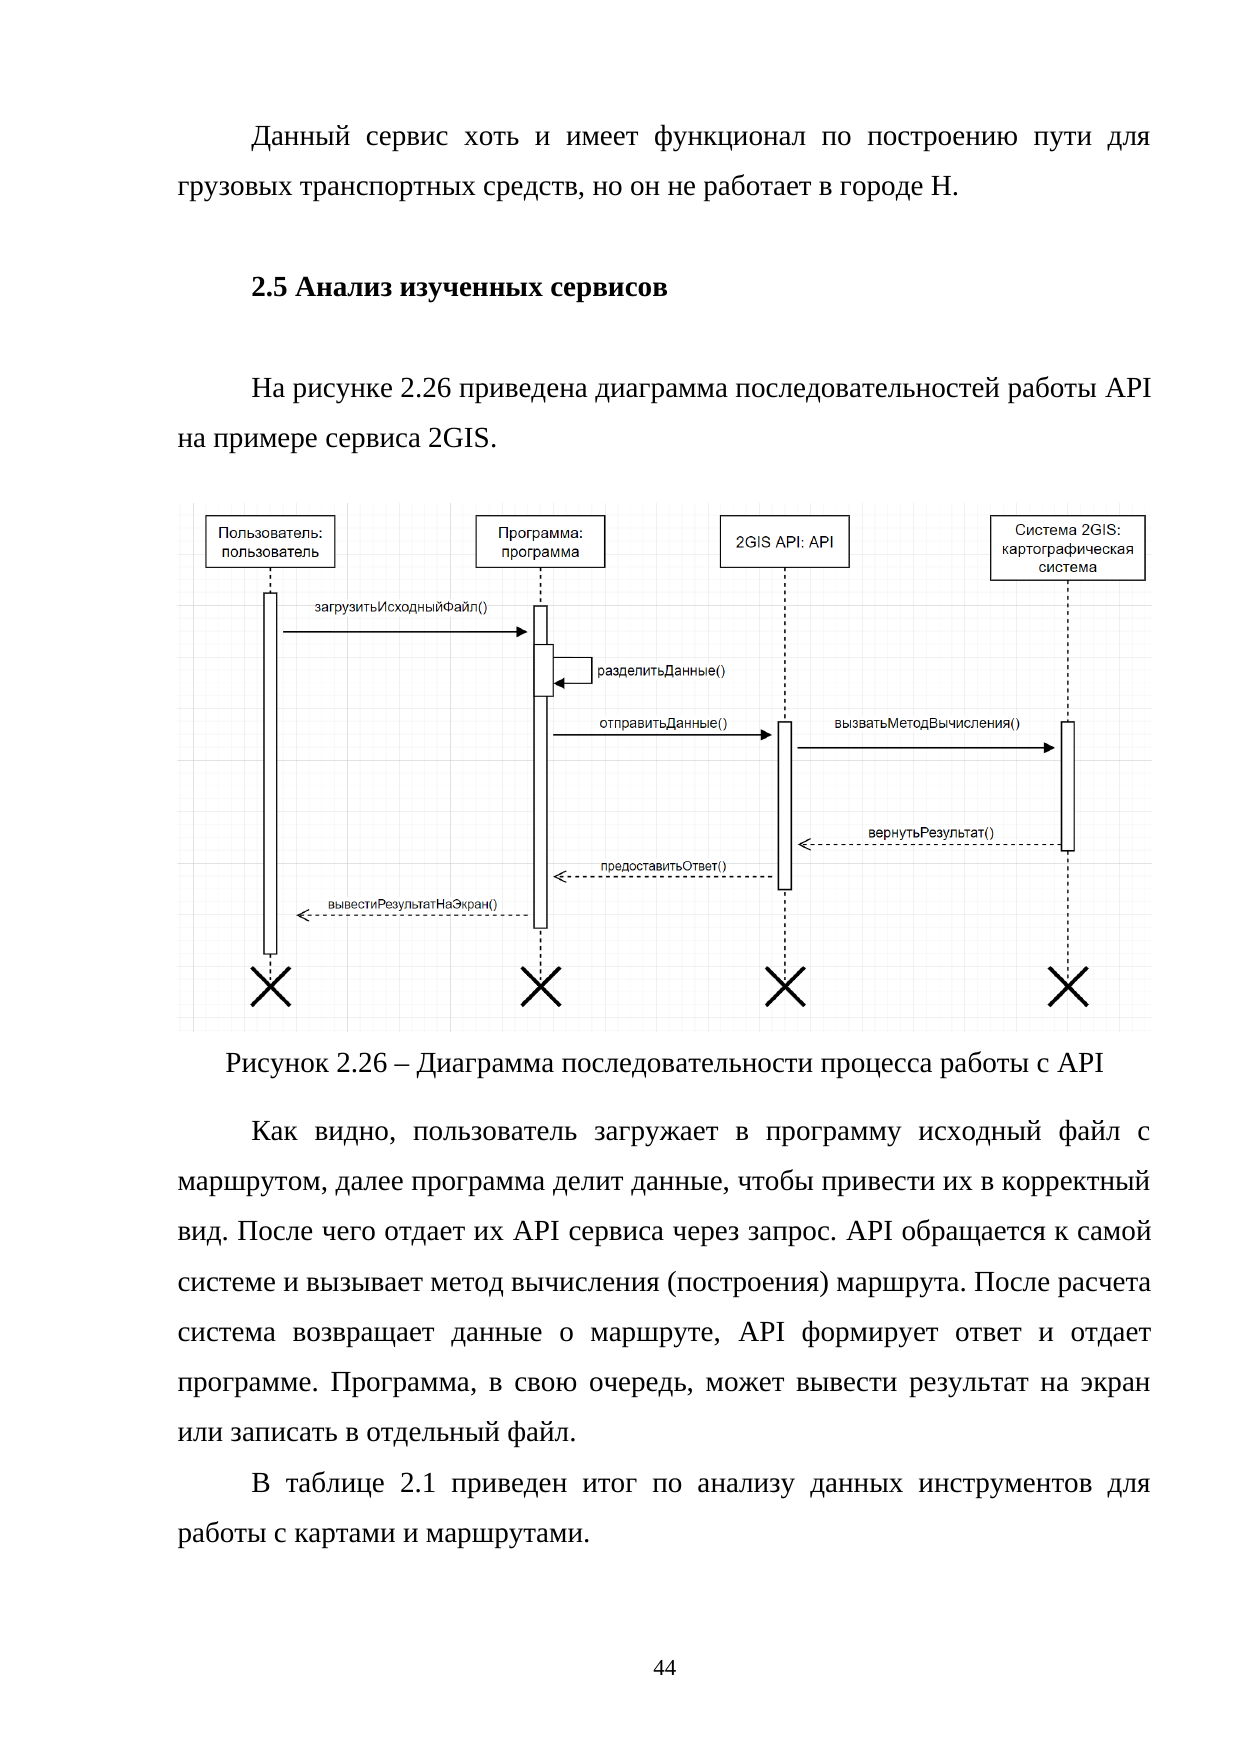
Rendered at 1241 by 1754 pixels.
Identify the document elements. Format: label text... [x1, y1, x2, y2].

text На рисунке 2.26 приведена диаграмма последовательностей работы API на примере сервиса 2GIS. [177, 370, 1152, 453]
text Данный сервис хоть и имеет функционал по построению пути для грузовых транспортных средств, но он не работает в городе Н. [177, 118, 1152, 202]
picture [177, 503, 1152, 1032]
text В таблице 2.1 приведен итог по анализу данных инструментов для работы с картами и маршрутами. [177, 1465, 1152, 1549]
subtitle 2.5 Анализ изученных сервисов [177, 269, 1152, 303]
text Как видно, пользователь загружает в программу исходный файл с маршрутом, далее программа делит данные, чтобы привести их в корректный вид. После чего отдает их API сервиса через запрос. API обращается к самой системе и вызывает метод вычисления (построения) маршрута. После расчета система возвращает данные о маршруте, API формирует ответ и отдает программе. Программа, в свою очередь, может вывести результат на экран или записать в отдельный файл. [177, 1113, 1152, 1448]
text Рисунок 2.26 – Диаграмма последовательности процесса работы с API [177, 1046, 1152, 1079]
